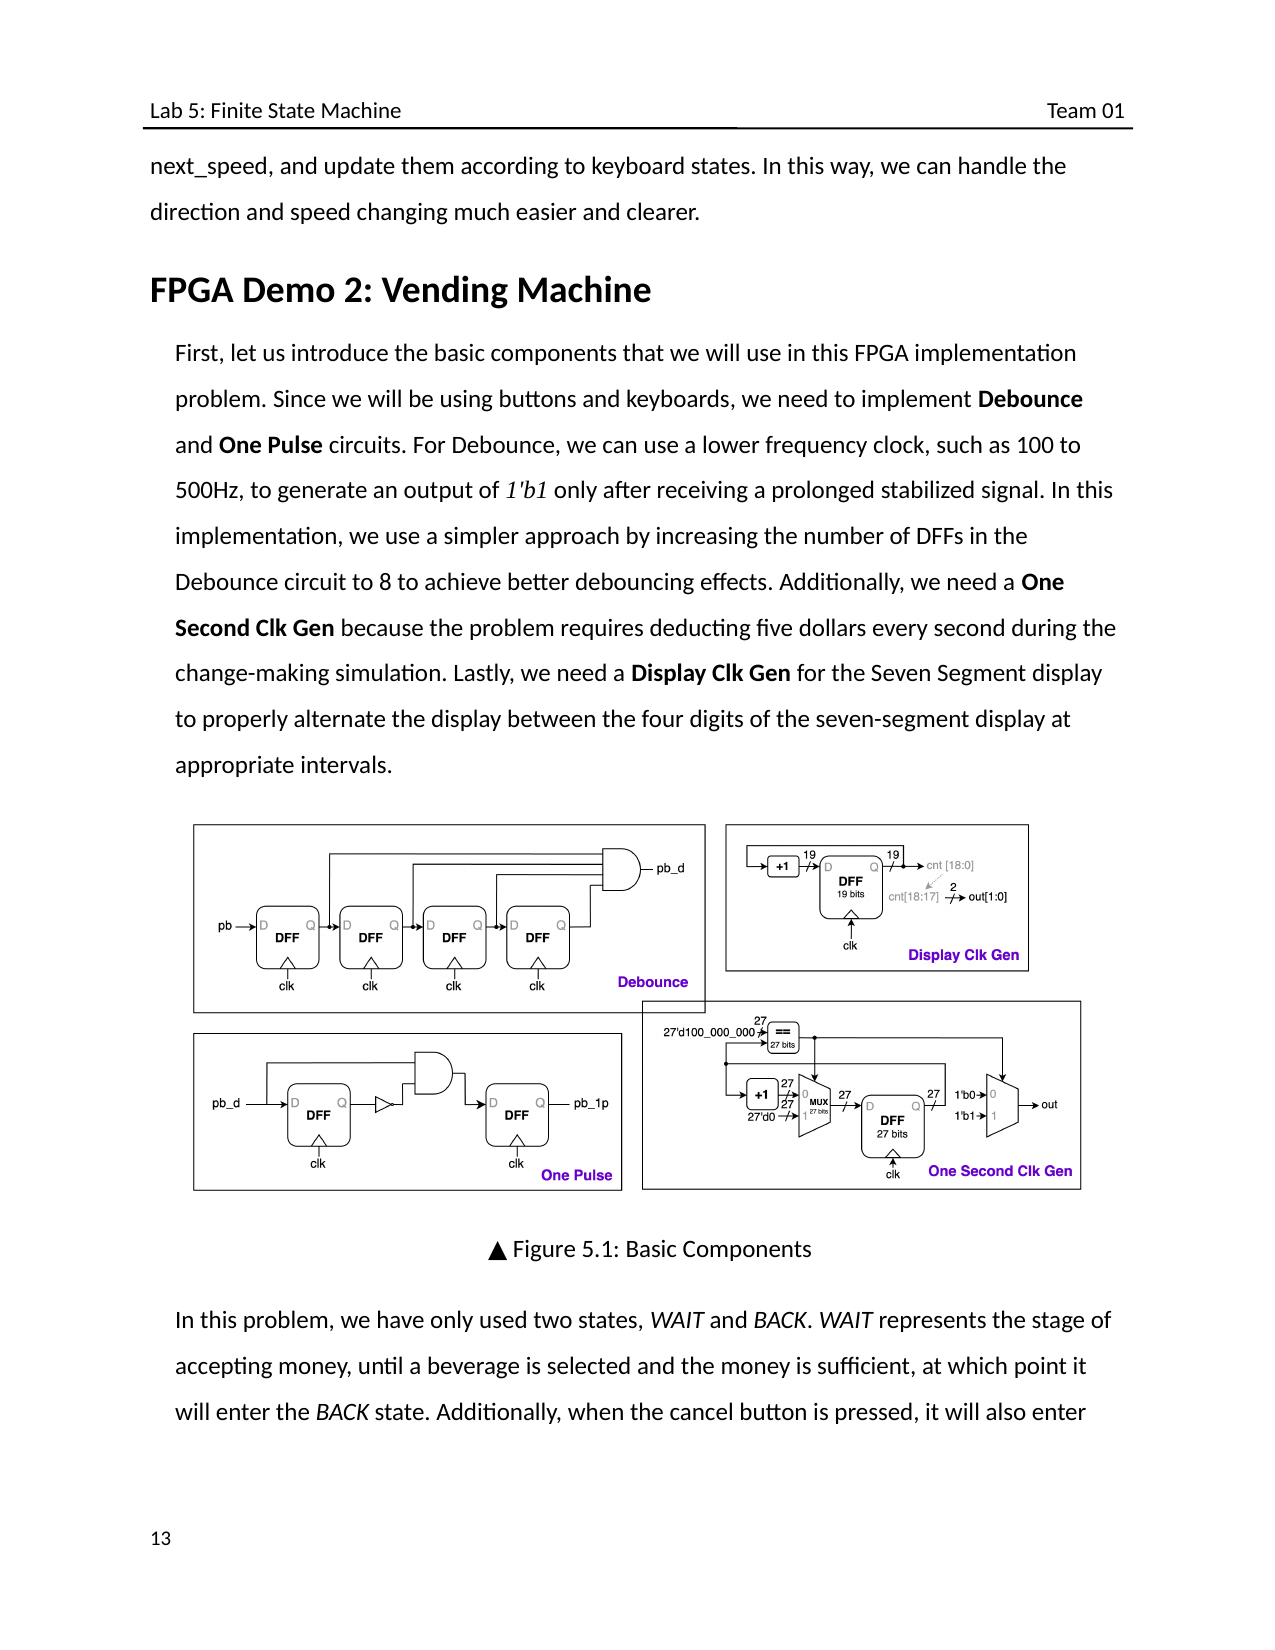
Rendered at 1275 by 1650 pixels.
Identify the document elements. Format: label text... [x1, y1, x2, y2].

text First, let us introduce the basic components that we will use in this FPGA implementation problem. Since we will be using buttons and keyboards, we need to implement Debounce and One Pulse circuits. For Debounce, we can use a lower frequency clock, such as 100 to 500Hz, to generate an output of 1'b1 only after receiving a prolonged stabilized signal. In this implementation, we use a simpler approach by increasing the number of DFFs in the Debounce circuit to 8 to achieve better debouncing effects. Additionally, we need a One Second Clk Gen because the problem requires deducting five dollars every second during the change-making simulation. Lastly, we need a Display Clk Gen for the Seven Segment display to properly alternate the display between the four digits of the seven-segment display at appropriate intervals. [175, 337, 1125, 779]
picture [180, 813, 1095, 1204]
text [150, 150, 1125, 226]
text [175, 1304, 1125, 1426]
subtitle FPGA Demo 2: Vending Machine [150, 266, 1125, 312]
